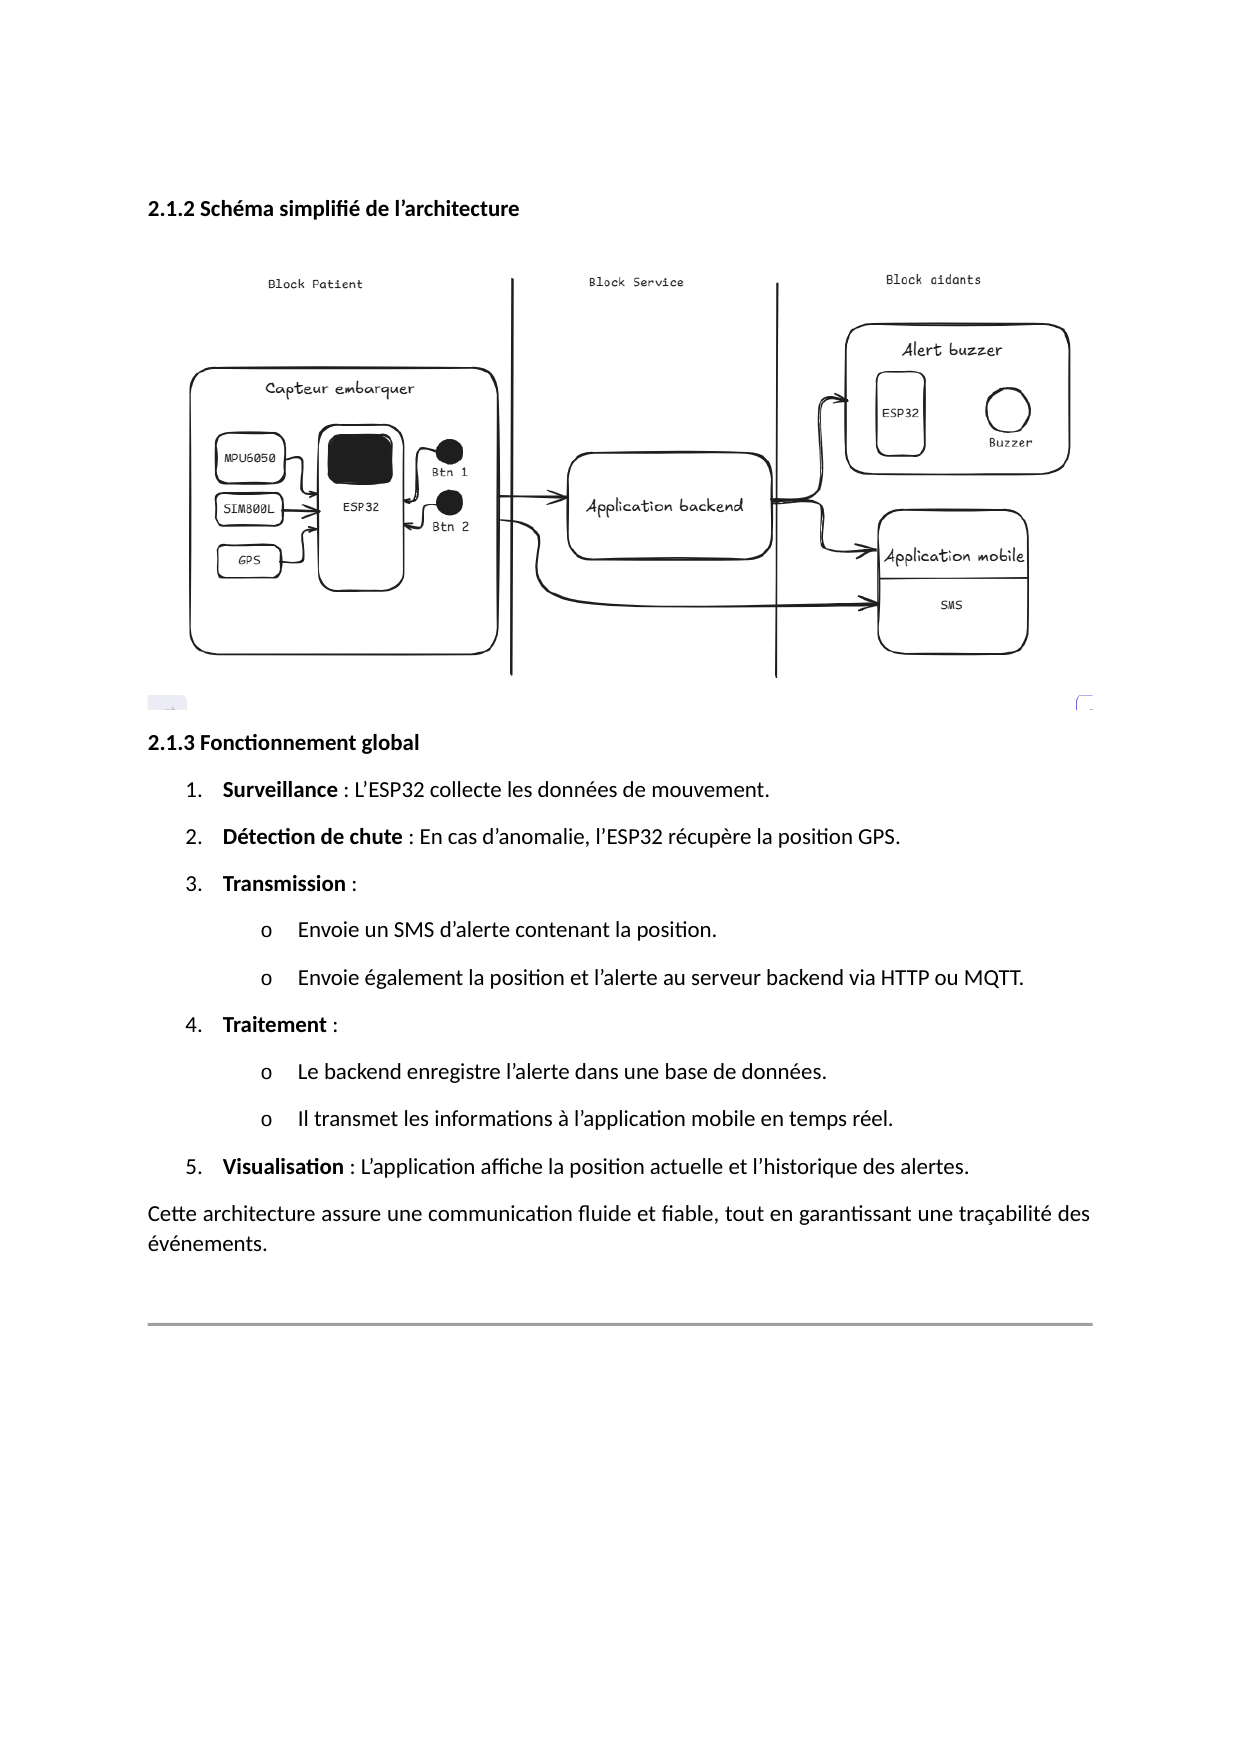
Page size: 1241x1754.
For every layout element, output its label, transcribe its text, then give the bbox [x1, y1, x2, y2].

list Surveillance : L’ESP32 collecte les données de mouvement. [185, 775, 1093, 803]
text 2.1.2 Schéma simplifié de l’architecture [148, 194, 1093, 222]
list Visualisation : L’application affiche la position actuelle et l’historique des alertes. [185, 1152, 1093, 1180]
text 2.1.3 Fonctionnement global [148, 728, 1093, 756]
list Envoie un SMS d’alerte contenant la position. [260, 916, 1093, 944]
list Le backend enregistre l’alerte dans une base de données. [260, 1057, 1093, 1086]
text Cette architecture assure une communication fluide et fiable, tout en garantissant une traçabilité des événements. [148, 1199, 1093, 1257]
picture [147, 241, 1093, 710]
list Transmission : [185, 869, 1093, 897]
list Envoie également la position et l’alerte au serveur backend via HTTP ou MQTT. [260, 963, 1093, 991]
list Il transmet les informations à l’application mobile en temps réel. [260, 1104, 1093, 1133]
list Détection de chute : En cas d’anomalie, l’ESP32 récupère la position GPS. [185, 822, 1093, 850]
list Traitement : [185, 1010, 1093, 1038]
